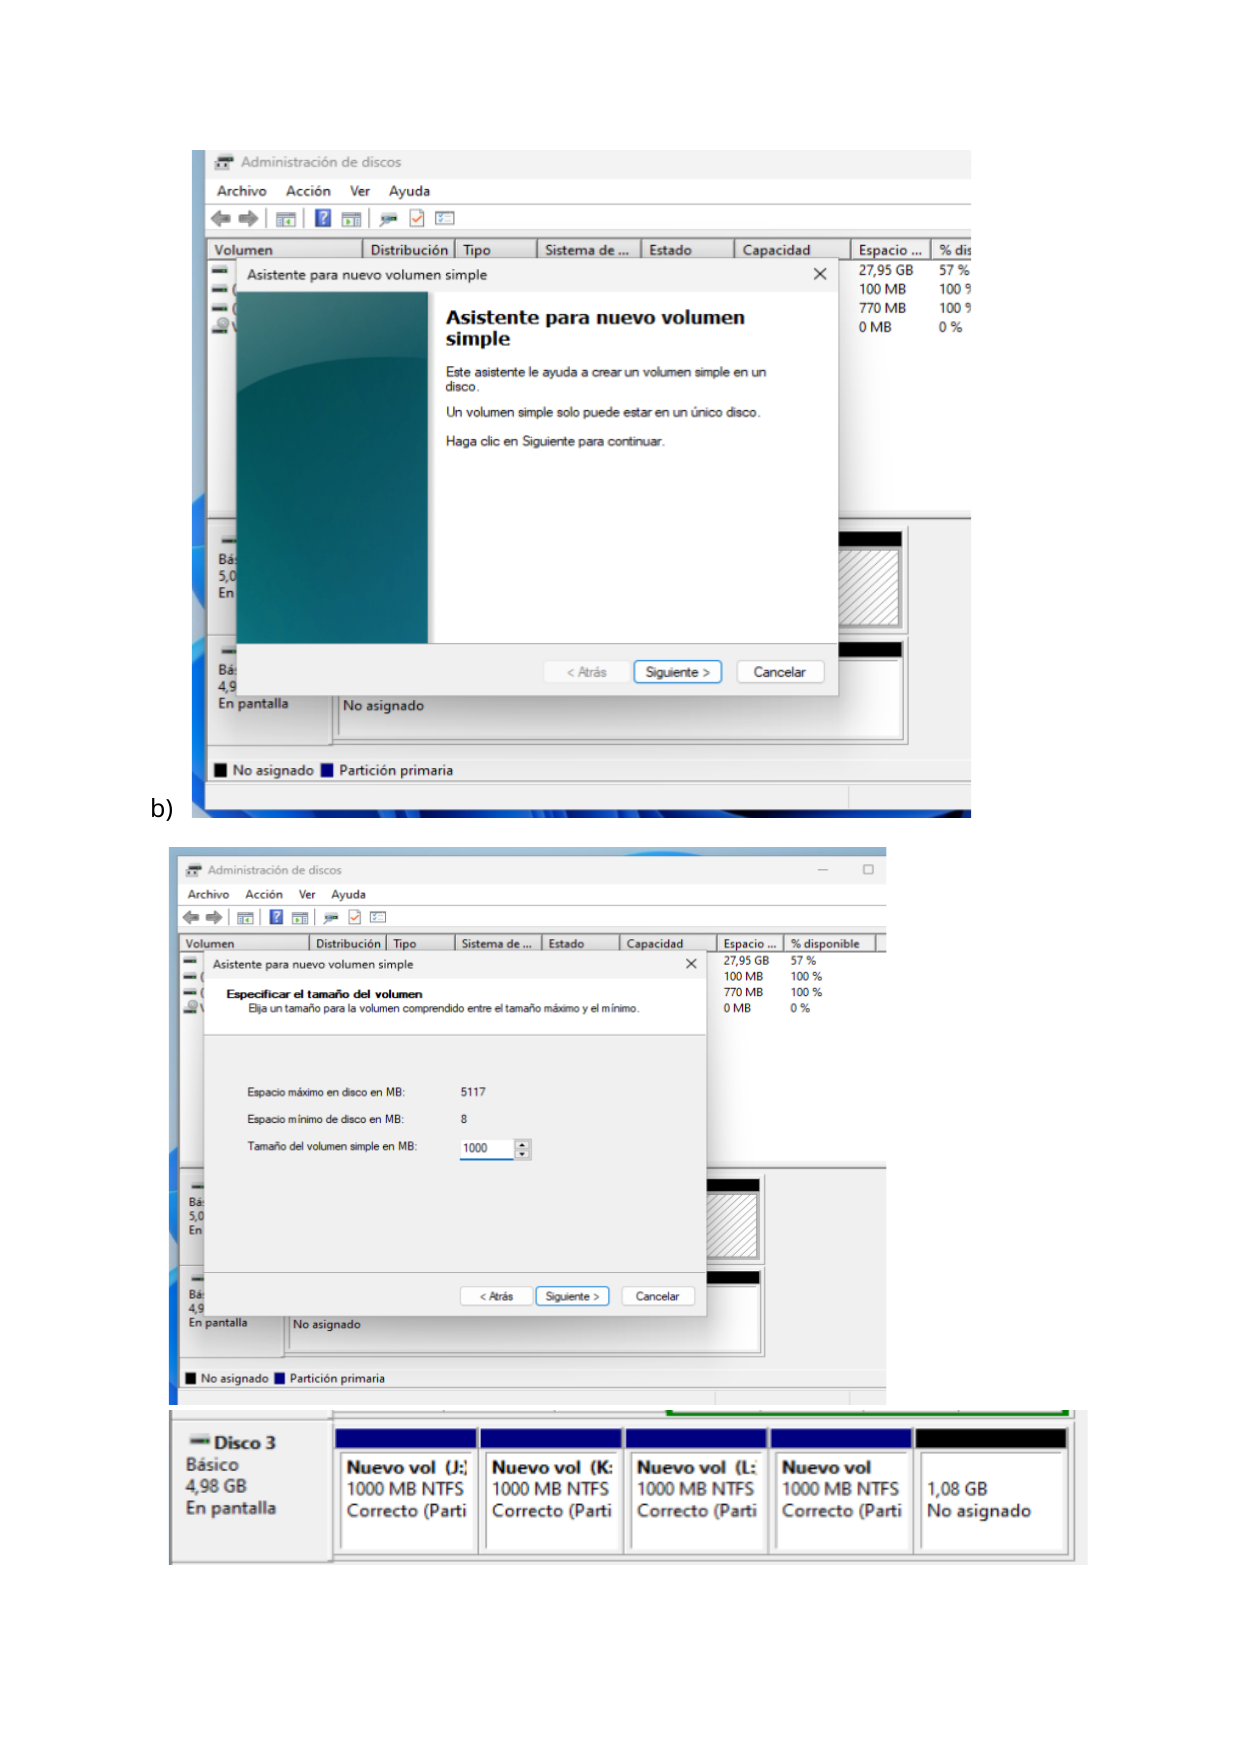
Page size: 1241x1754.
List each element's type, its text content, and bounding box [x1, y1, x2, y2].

text b) [150, 150, 1090, 825]
